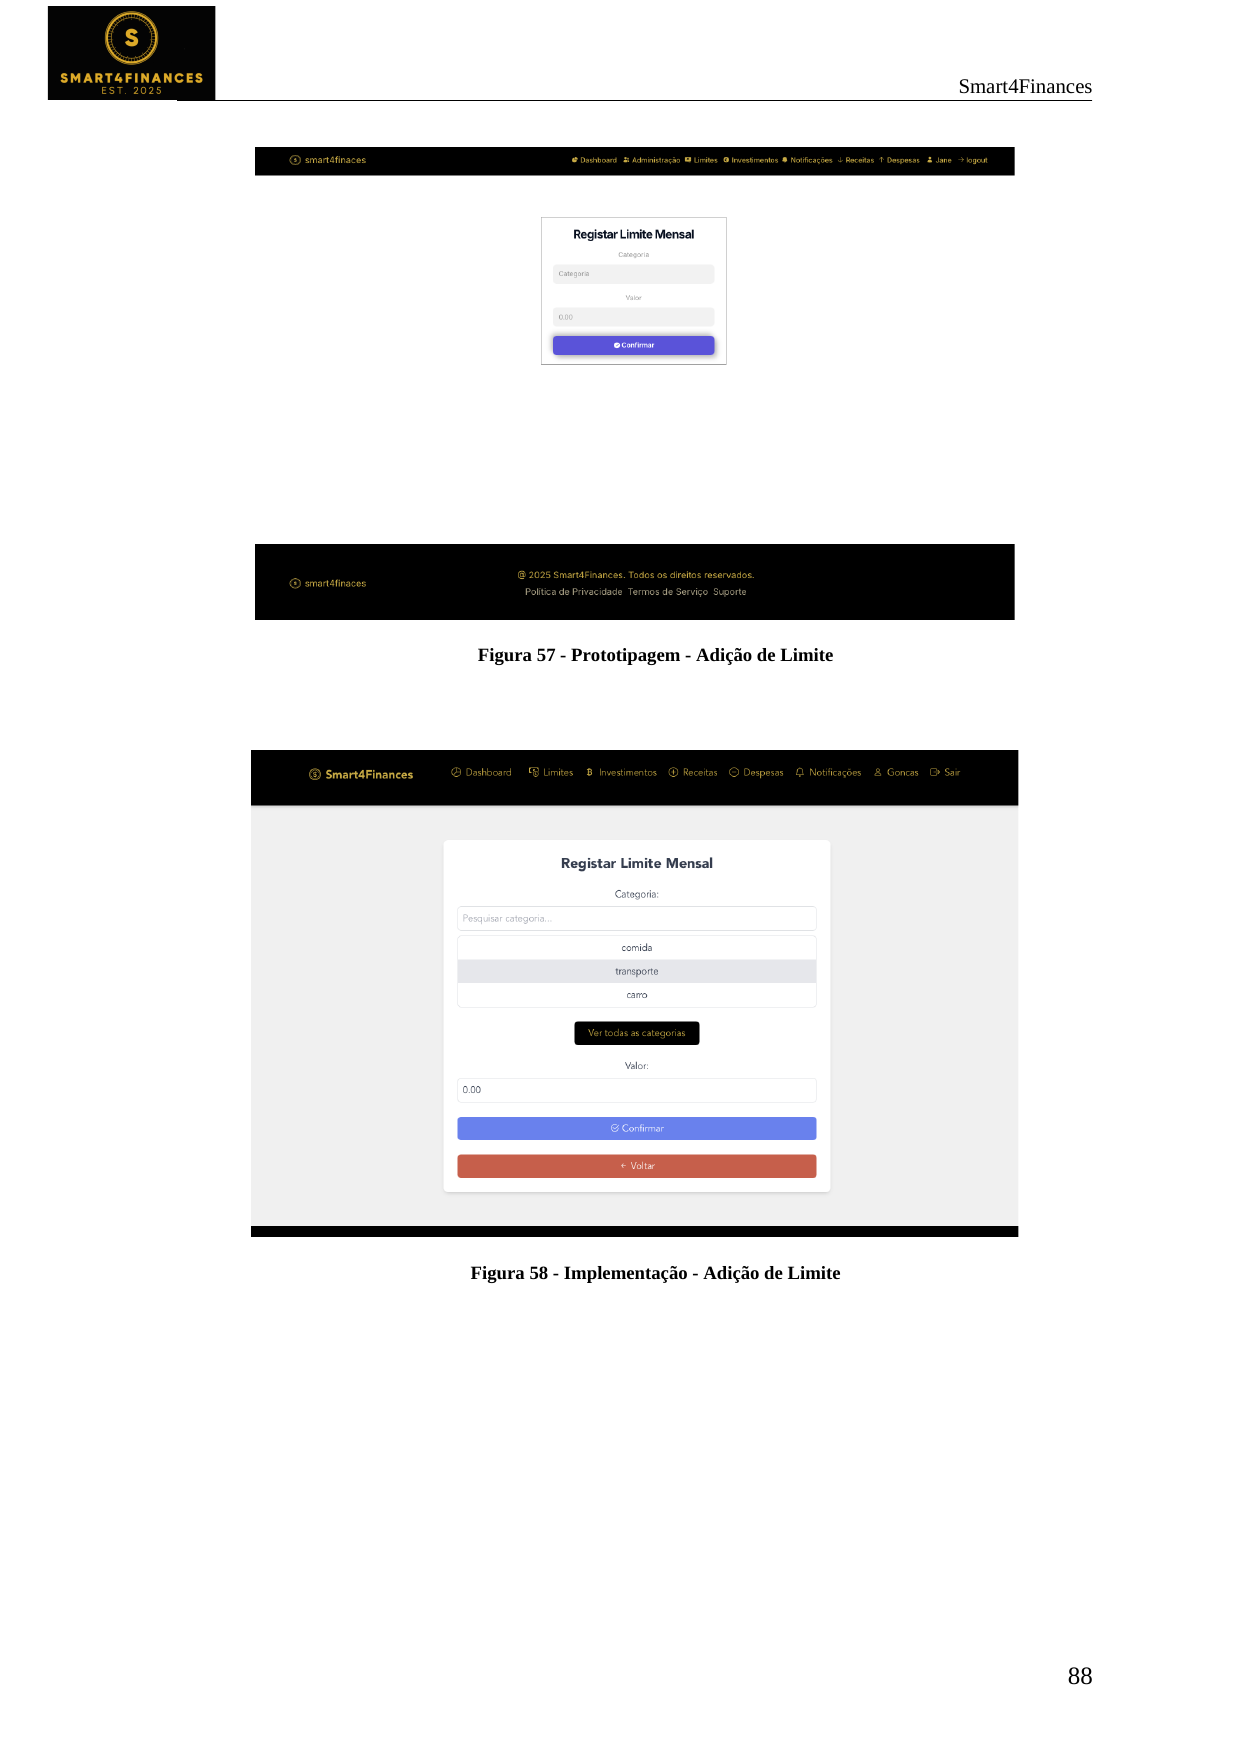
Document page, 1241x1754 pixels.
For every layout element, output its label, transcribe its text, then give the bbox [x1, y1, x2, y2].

picture [47, 6, 216, 100]
picture [255, 147, 1015, 620]
picture [251, 750, 1019, 1237]
